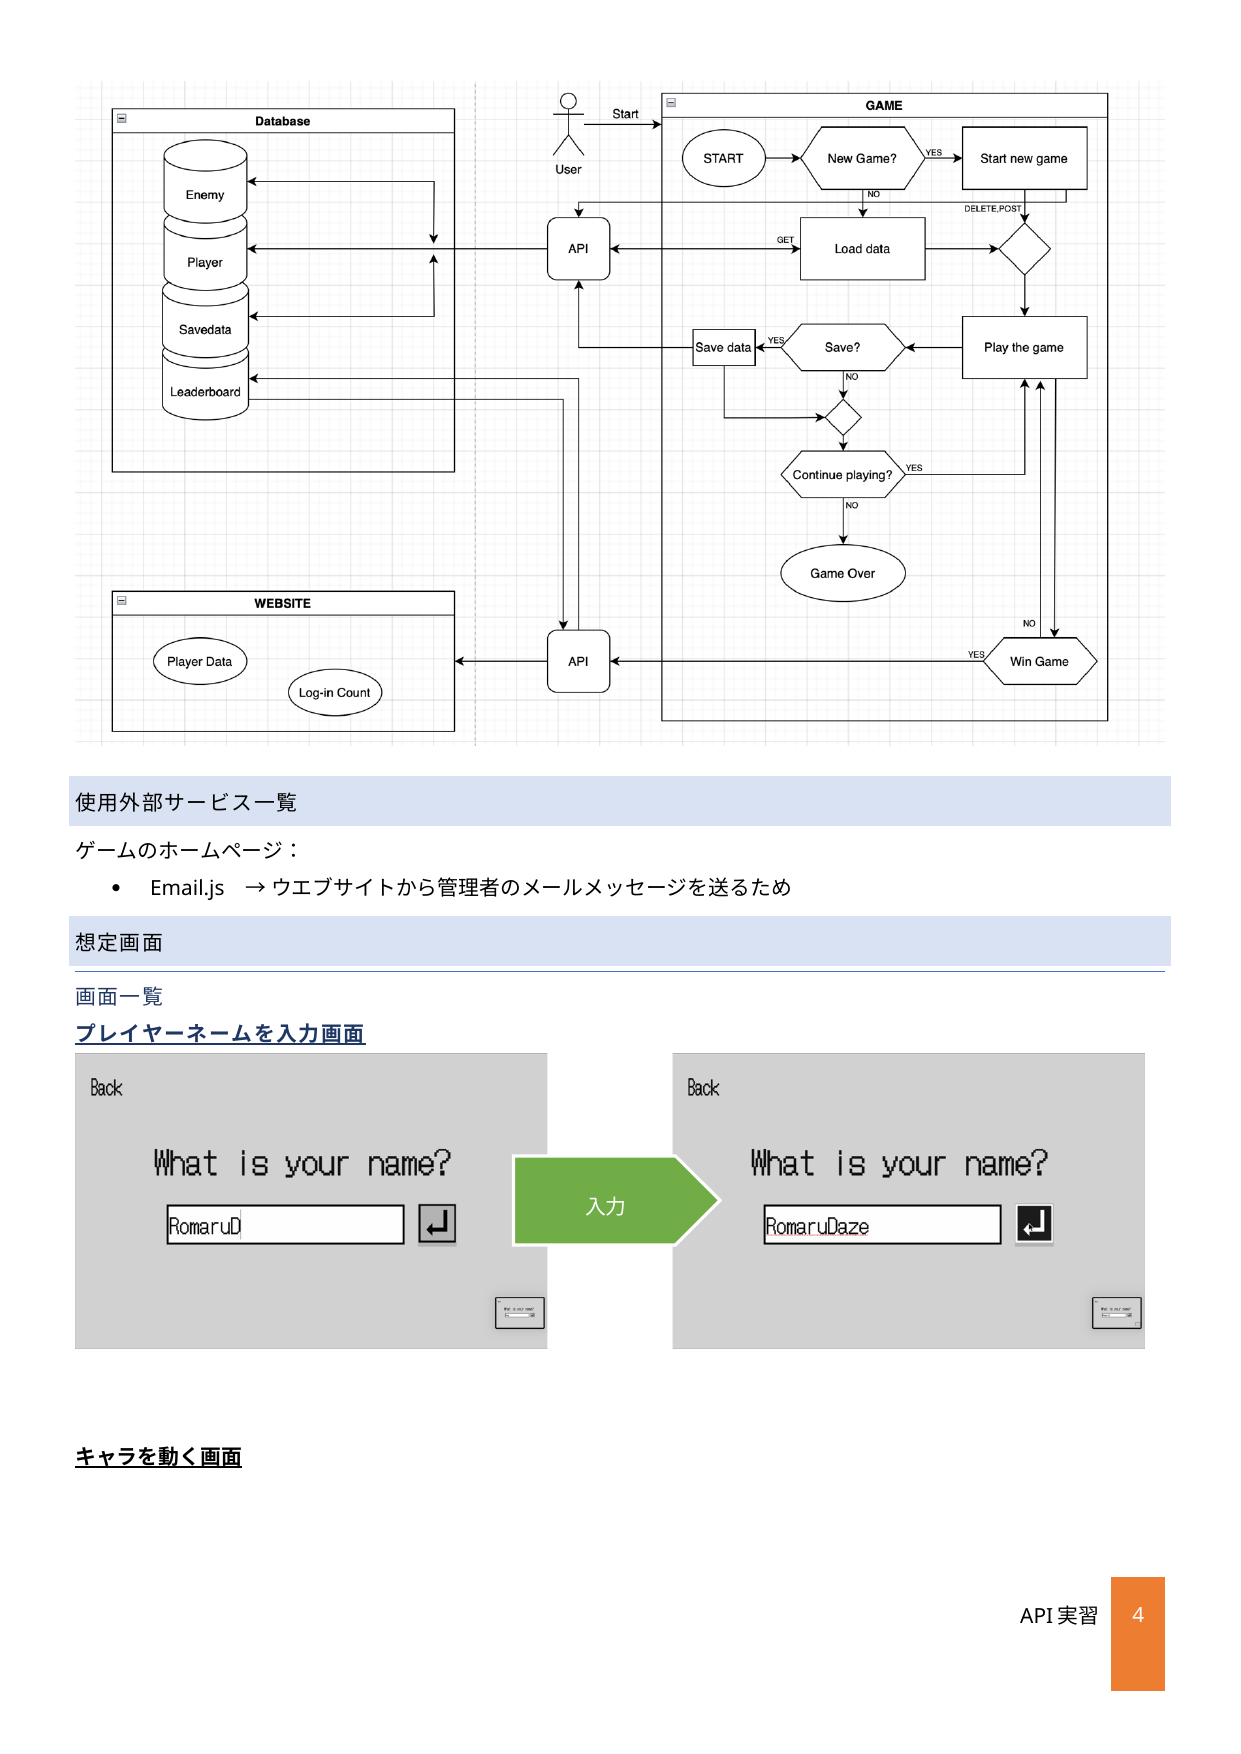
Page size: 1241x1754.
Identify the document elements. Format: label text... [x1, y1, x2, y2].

picture [672, 1053, 1145, 1349]
text キャラを動く画面 [75, 1437, 1165, 1474]
subtitle 想定画面 [75, 922, 1165, 960]
text ゲームのホームページ： [75, 831, 1165, 868]
list Email.js → ウエブサイトから管理者のメールメッセージを送るため [112, 868, 1165, 906]
subtitle 画面一覧 [75, 972, 1165, 1014]
subtitle プレイヤーネームを入力画面 [75, 1014, 1165, 1051]
picture [75, 81, 1166, 746]
subtitle 使用外部サービス一覧 [75, 783, 1165, 820]
picture [75, 1053, 548, 1349]
